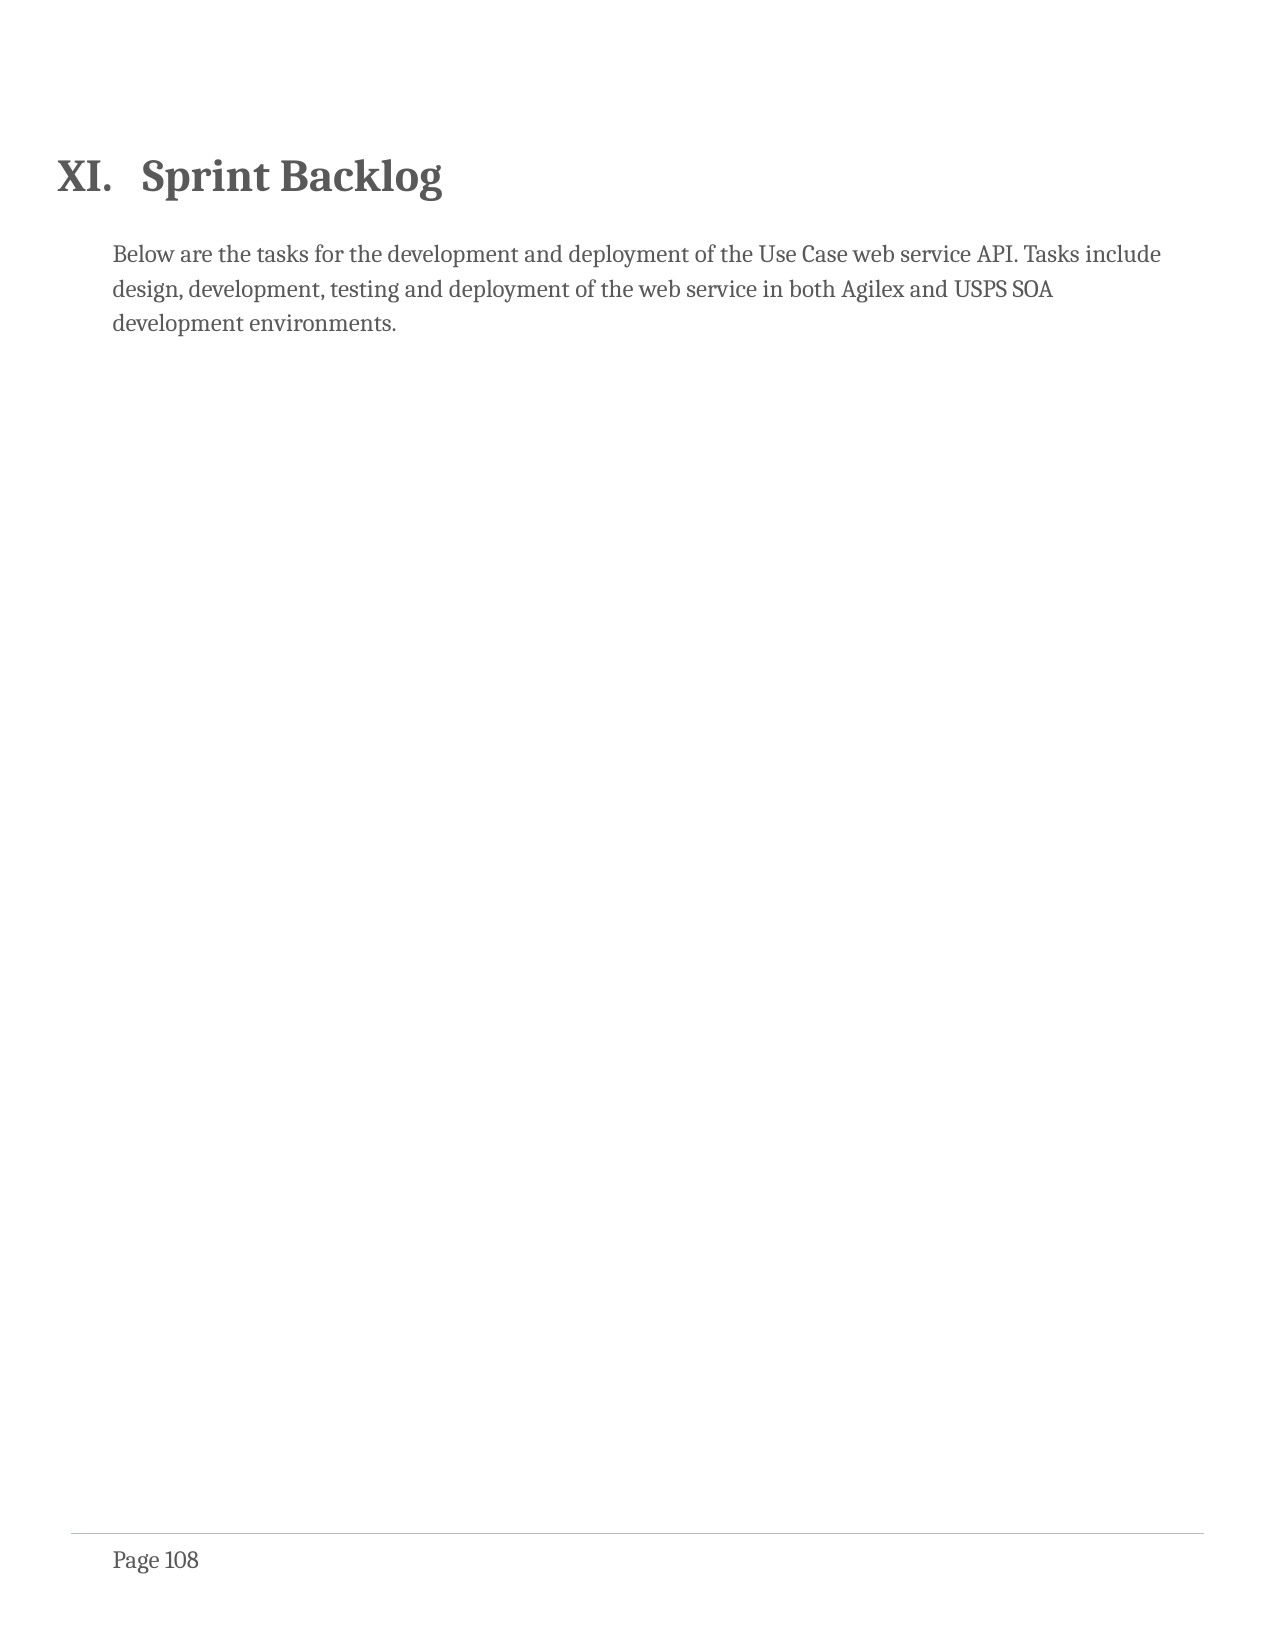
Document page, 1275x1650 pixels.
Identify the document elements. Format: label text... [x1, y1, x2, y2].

text Below are the tasks for the development and deployment of the Use Case web service API. Tasks include design, development, testing and deployment of the web service in both Agilex and USPS SOA development environments. [112, 240, 1162, 338]
subtitle Sprint Backlog [112, 150, 1162, 203]
